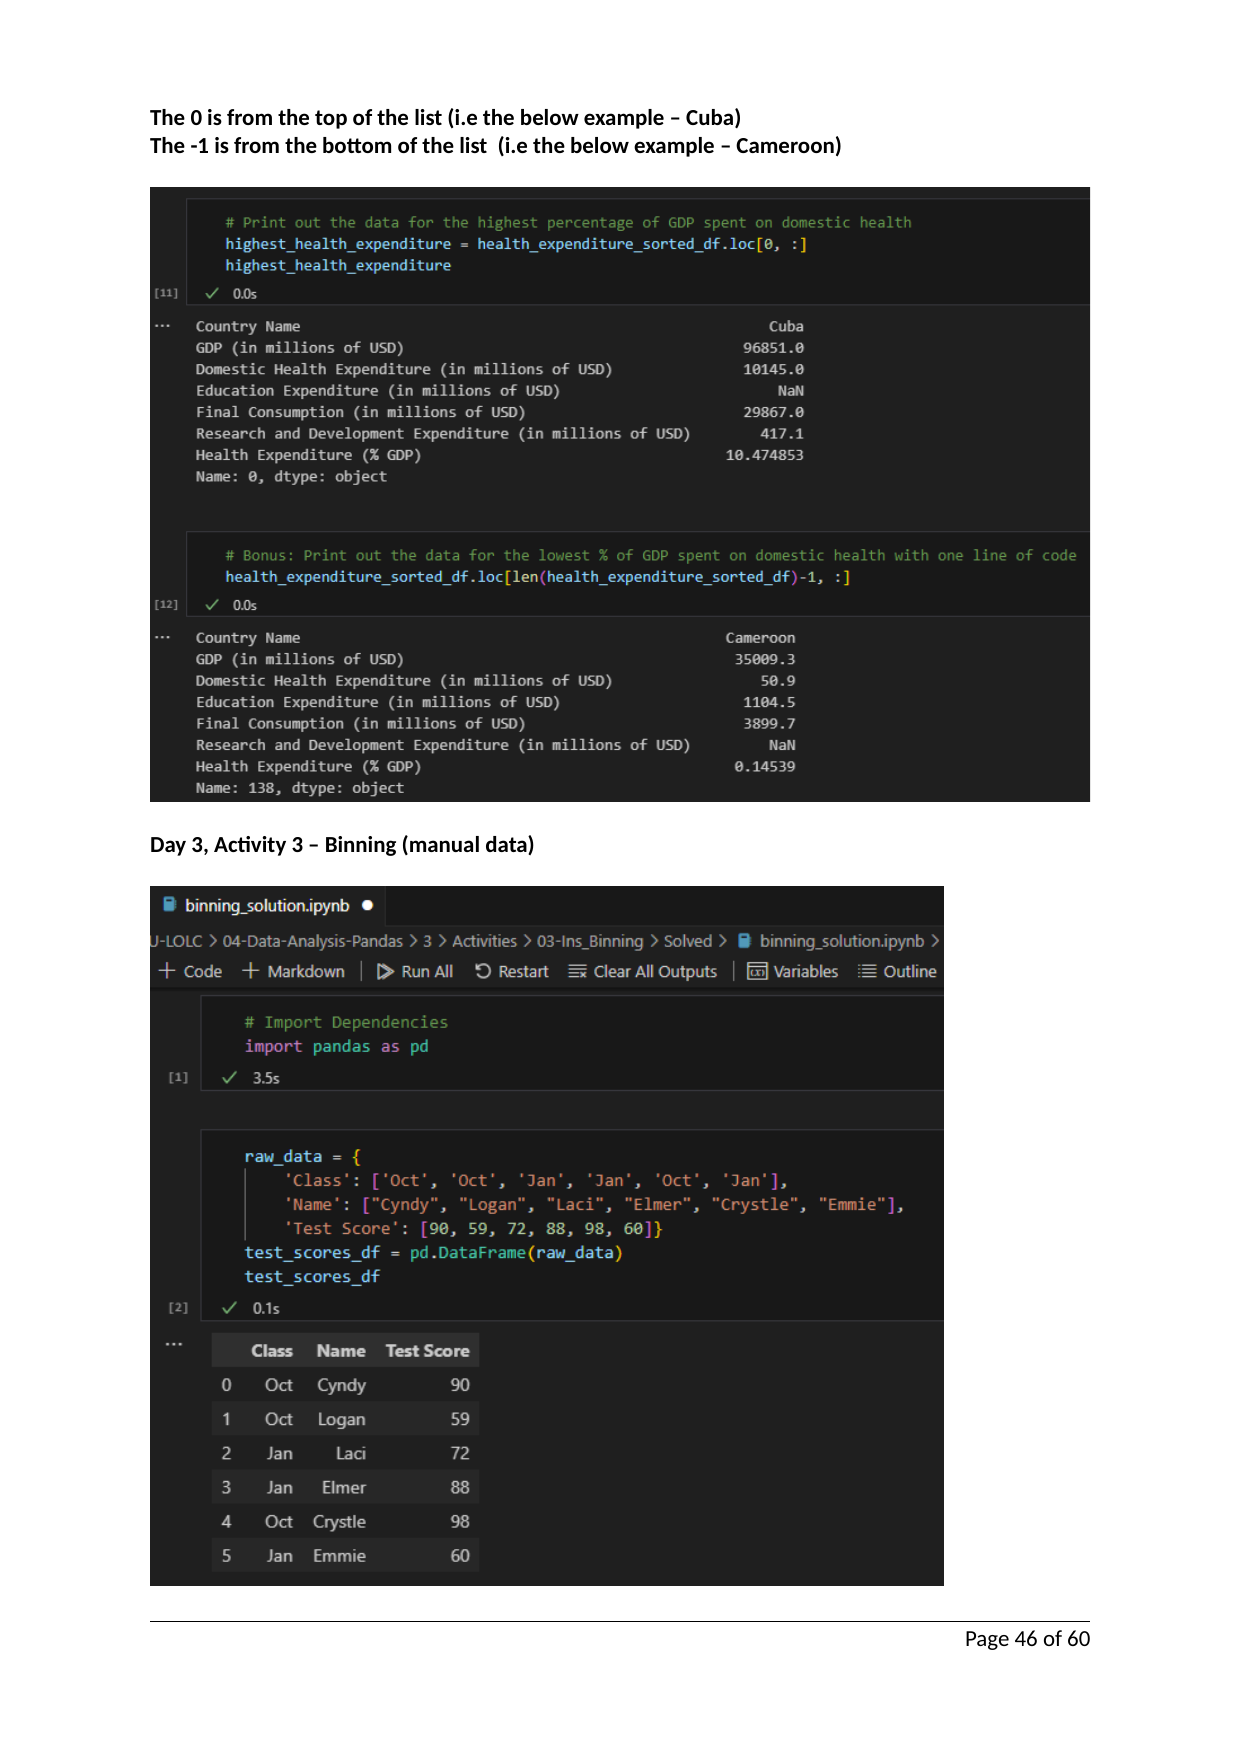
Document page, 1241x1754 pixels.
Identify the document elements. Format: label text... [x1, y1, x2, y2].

text Day 3, Activity 3 – Binning (manual data) [150, 830, 1090, 858]
text The -1 is from the bottom of the list (i.e the below example – Cameroon) [150, 131, 1090, 159]
text The 0 is from the top of the list (i.e the below example – Cuba) [150, 103, 1090, 131]
picture [150, 187, 1091, 802]
picture [150, 886, 944, 1586]
